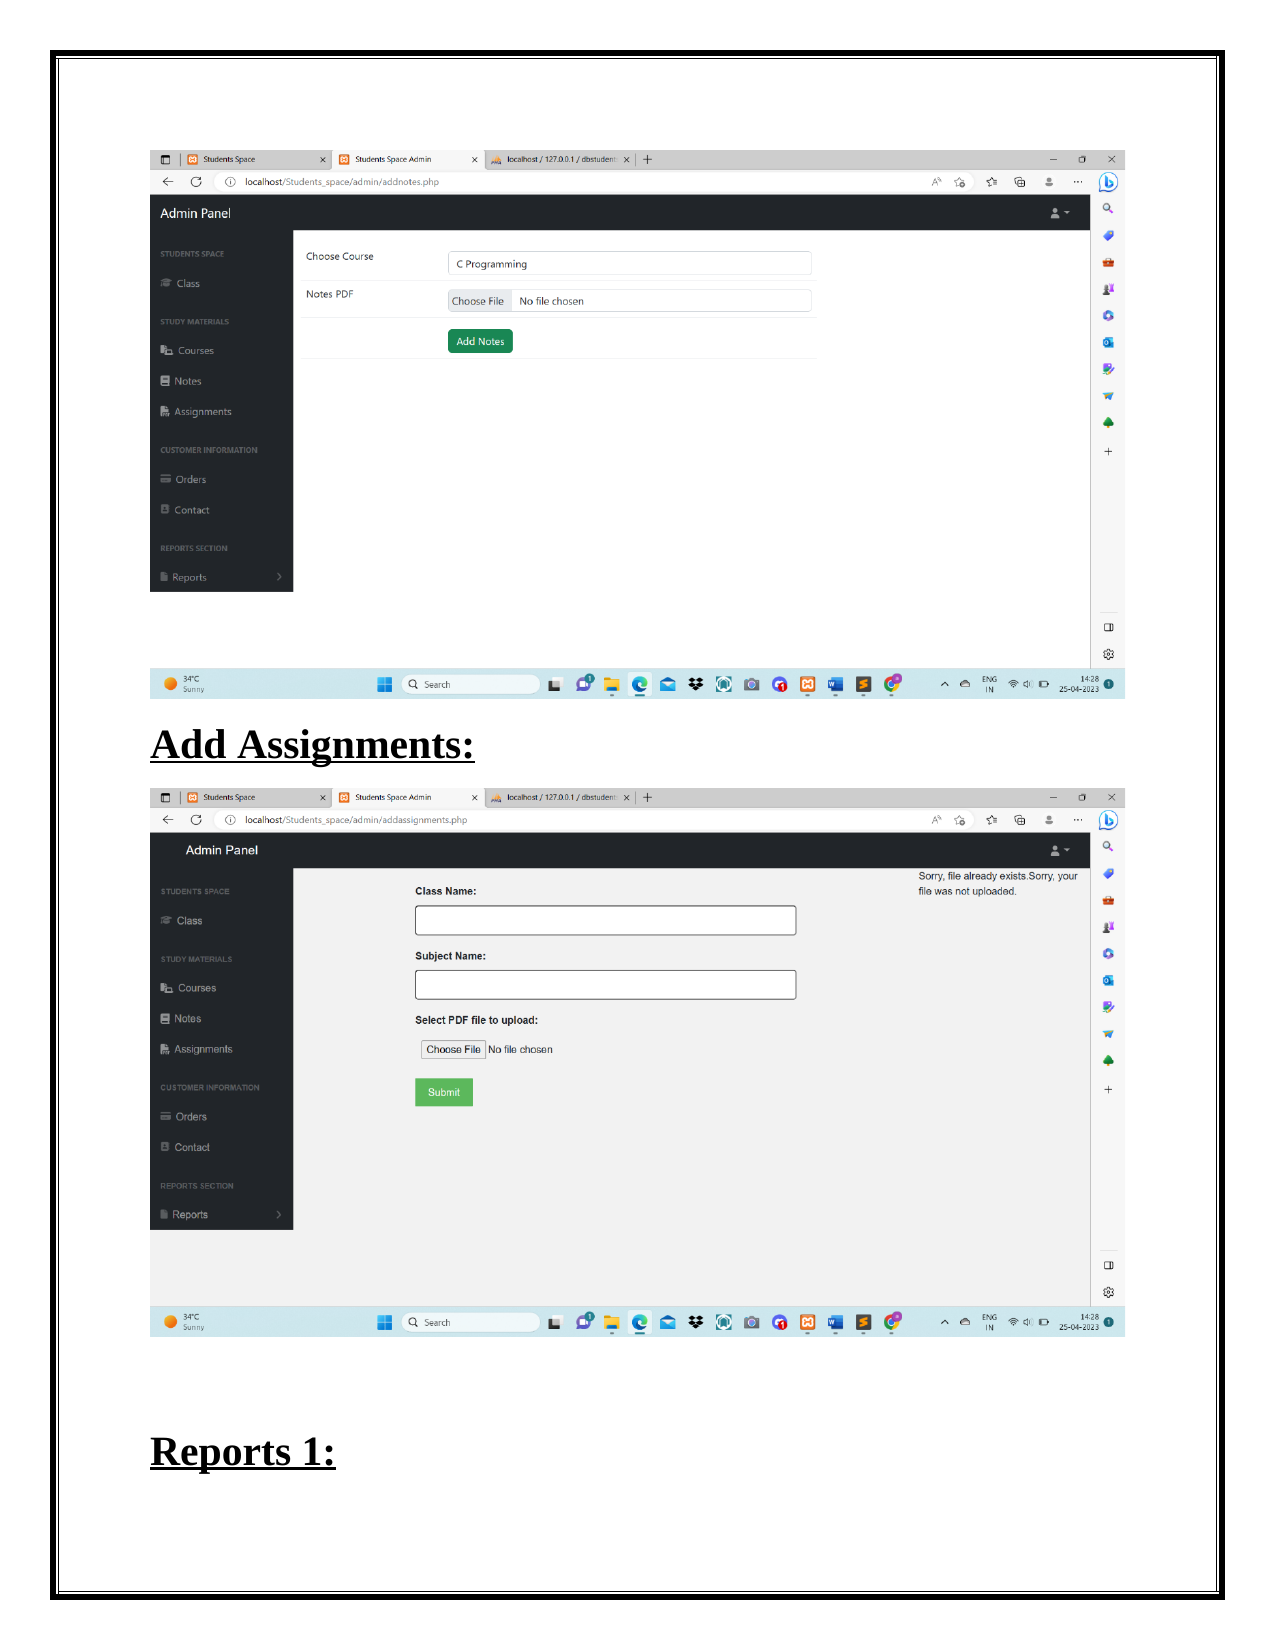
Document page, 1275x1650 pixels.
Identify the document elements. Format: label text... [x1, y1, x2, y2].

picture [150, 150, 1125, 699]
text Reports 1: [150, 1426, 1125, 1474]
text Add Assignments: [150, 719, 1125, 767]
picture [150, 788, 1125, 1337]
